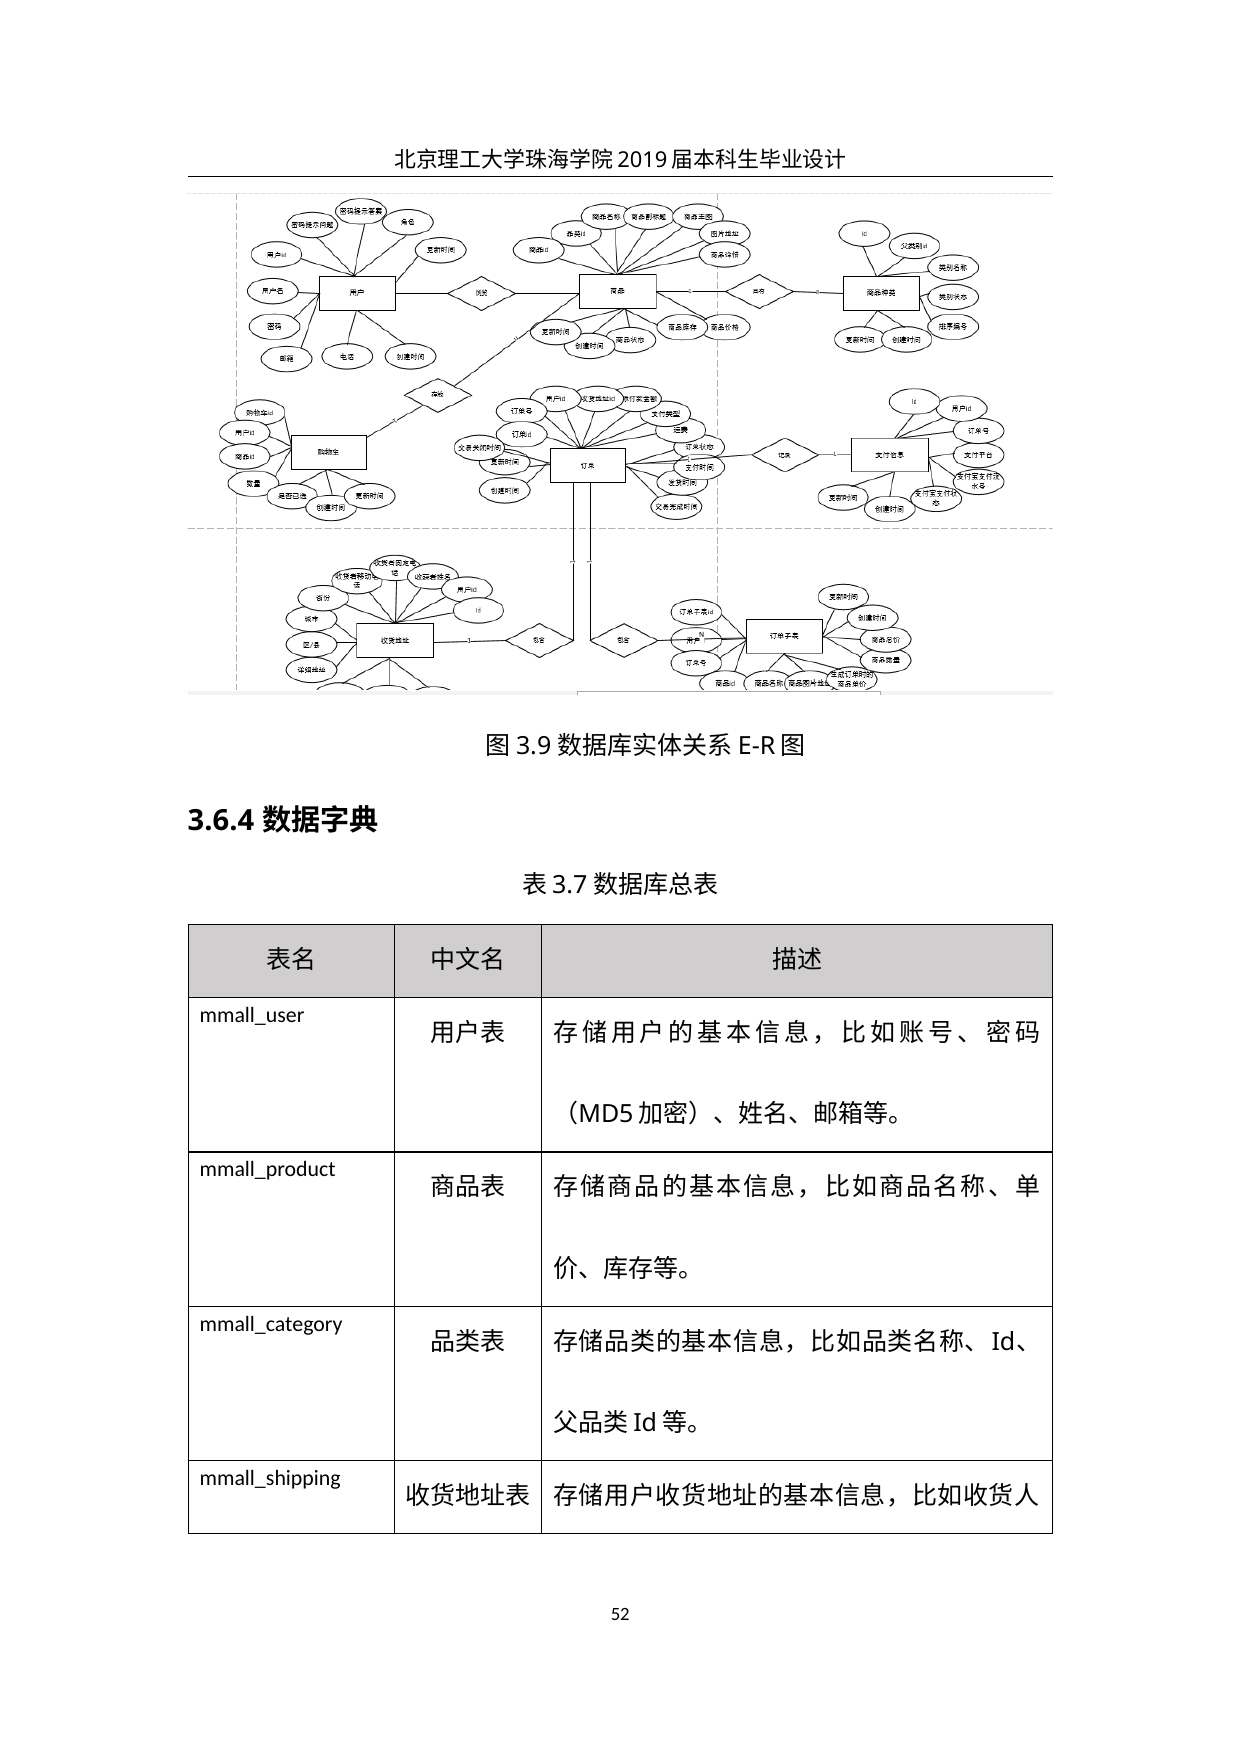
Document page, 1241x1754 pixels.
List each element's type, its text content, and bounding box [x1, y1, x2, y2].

table_cell 商品表 [395, 1153, 541, 1306]
table_cell 存储品类的基本信息，比如品类名称、Id、父品类Id等。 [542, 1307, 1052, 1460]
text 表3.7 数据库总表 [187, 850, 1053, 915]
table_cell mmall_shipping [189, 1461, 394, 1533]
table_cell mmall_category [189, 1307, 394, 1460]
table_cell 存储用户的基本信息，比如账号、密码（MD5加密）、姓名、邮箱等。 [542, 998, 1052, 1151]
table_cell 品类表 [395, 1307, 541, 1460]
table_cell 用户表 [395, 998, 541, 1151]
table_cell 收货地址表 [395, 1461, 541, 1533]
table_header 表名 [189, 925, 394, 997]
table_cell mmall_product [189, 1153, 394, 1306]
text 图 3.9 数据库实体关系E-R图 [187, 711, 1053, 776]
table_cell 存储商品的基本信息，比如商品名称、单价、库存等。 [542, 1153, 1052, 1306]
table_header 中文名 [395, 925, 541, 997]
picture [187, 190, 1053, 695]
table_header 描述 [542, 925, 1052, 997]
table_cell mmall_user [189, 998, 394, 1151]
text 3.6.4 数据字典 [187, 785, 1053, 850]
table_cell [542, 1461, 1052, 1533]
